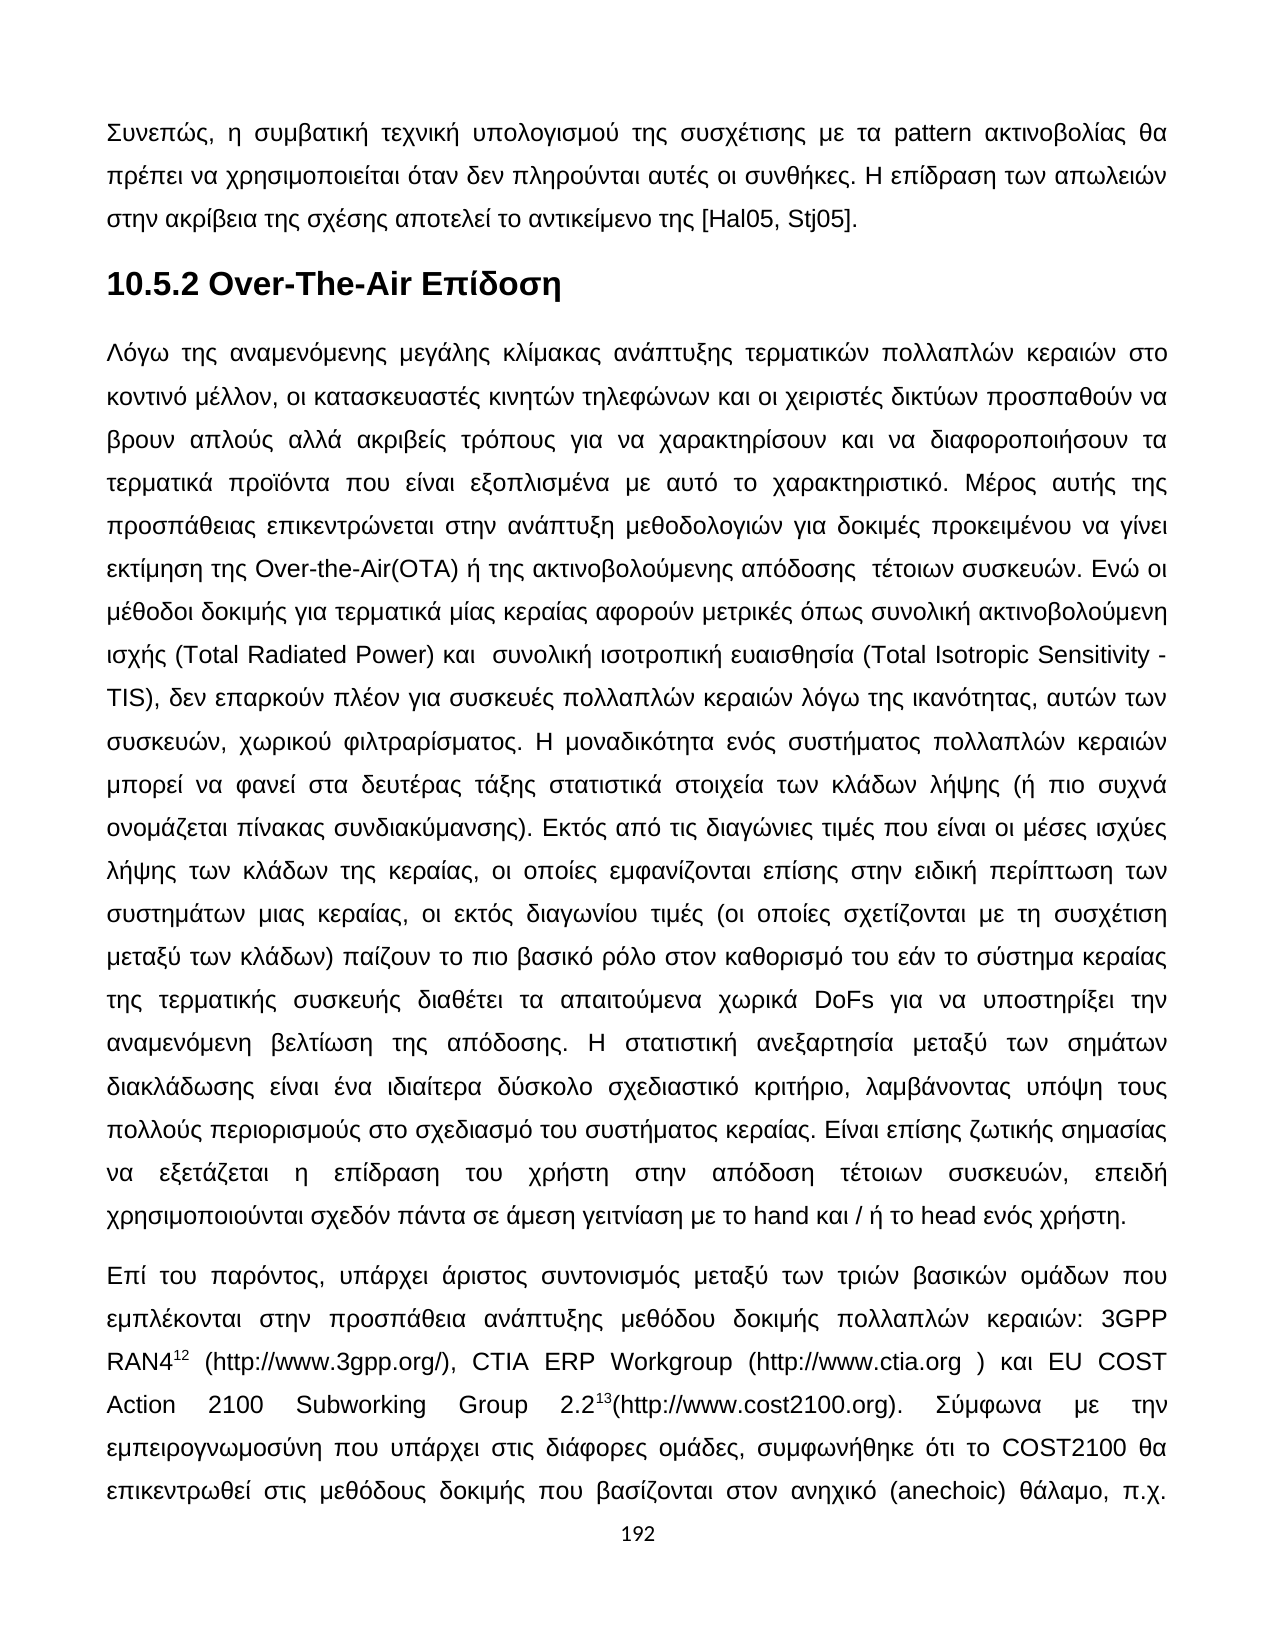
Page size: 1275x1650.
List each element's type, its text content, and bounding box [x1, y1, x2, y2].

text Συνεπώς, η συμβατική τεχνική υπολογισμού της συσχέτισης με τα pattern ακτινοβολίας θα πρέπει να χρησιμοποιείται όταν δεν πληρούνται αυτές οι συνθήκες. Η επίδραση των απωλειών στην ακρίβεια της σχέσης αποτελεί το αντικείμενο της [Hal05, Stj05]. [106, 118, 1169, 233]
text 10.5.2 Over-The-Air Επίδοση [106, 264, 1169, 303]
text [106, 1261, 1169, 1505]
text Λόγω της αναμενόμενης μεγάλης κλίμακας ανάπτυξης τερματικών πολλαπλών κεραιών στο κοντινό μέλλον, οι κατασκευαστές κινητών τηλεφώνων και οι χειριστές δικτύων προσπαθούν να βρουν απλούς αλλά ακριβείς τρόπους για να χαρακτηρίσουν και να διαφοροποιήσουν τα τερματικά προϊόντα που είναι εξοπλισμένα με αυτό το χαρακτηριστικό. Μέρος αυτής της προσπάθειας επικεντρώνεται στην ανάπτυξη μεθοδολογιών για δοκιμές προκειμένου να γίνει εκτίμηση της Over-the-Air(OTA) ή της ακτινοβολούμενης απόδοσης τέτοιων συσκευών. Ενώ οι μέθοδοι δοκιμής για τερματικά μίας κεραίας αφορούν μετρικές όπως συνολική ακτινοβολούμενη ισχής (Total Radiated Power) και συνολική ισοτροπική ευαισθησία (Total Isotropic Sensitivity - TIS), δεν επαρκούν πλέον για συσκευές πολλαπλών κεραιών λόγω της ικανότητας, αυτών των συσκευών, χωρικού φιλτραρίσματος. Η μοναδικότητα ενός συστήματος πολλαπλών κεραιών μπορεί να φανεί στα δευτέρας τάξης στατιστικά στοιχεία των κλάδων λήψης (ή πιο συχνά ονομάζεται πίνακας συνδιακύμανσης). Εκτός από τις διαγώνιες τιμές που είναι οι μέσες ισχύες λήψης των κλάδων της κεραίας, οι οποίες εμφανίζονται επίσης στην ειδική περίπτωση των συστημάτων μιας κεραίας, οι εκτός διαγωνίου τιμές (οι οποίες σχετίζονται με τη συσχέτιση μεταξύ των κλάδων) παίζουν το πιο βασικό ρόλο στον καθορισμό του εάν το σύστημα κεραίας της τερματικής συσκευής διαθέτει τα απαιτούμενα χωρικά DoFs για να υποστηρίξει την αναμενόμενη βελτίωση της απόδοσης. Η στατιστική ανεξαρτησία μεταξύ των σημάτων διακλάδωσης είναι ένα ιδιαίτερα δύσκολο σχεδιαστικό κριτήριο, λαμβάνοντας υπόψη τους πολλούς περιορισμούς στο σχεδιασμό του συστήματος κεραίας. Είναι επίσης ζωτικής σημασίας να εξετάζεται η επίδραση του χρήστη στην απόδοση τέτοιων συσκευών, επειδή χρησιμοποιούνται σχεδόν πάντα σε άμεση γειτνίαση με το hand και / ή το head ενός χρήστη. [106, 338, 1169, 1230]
